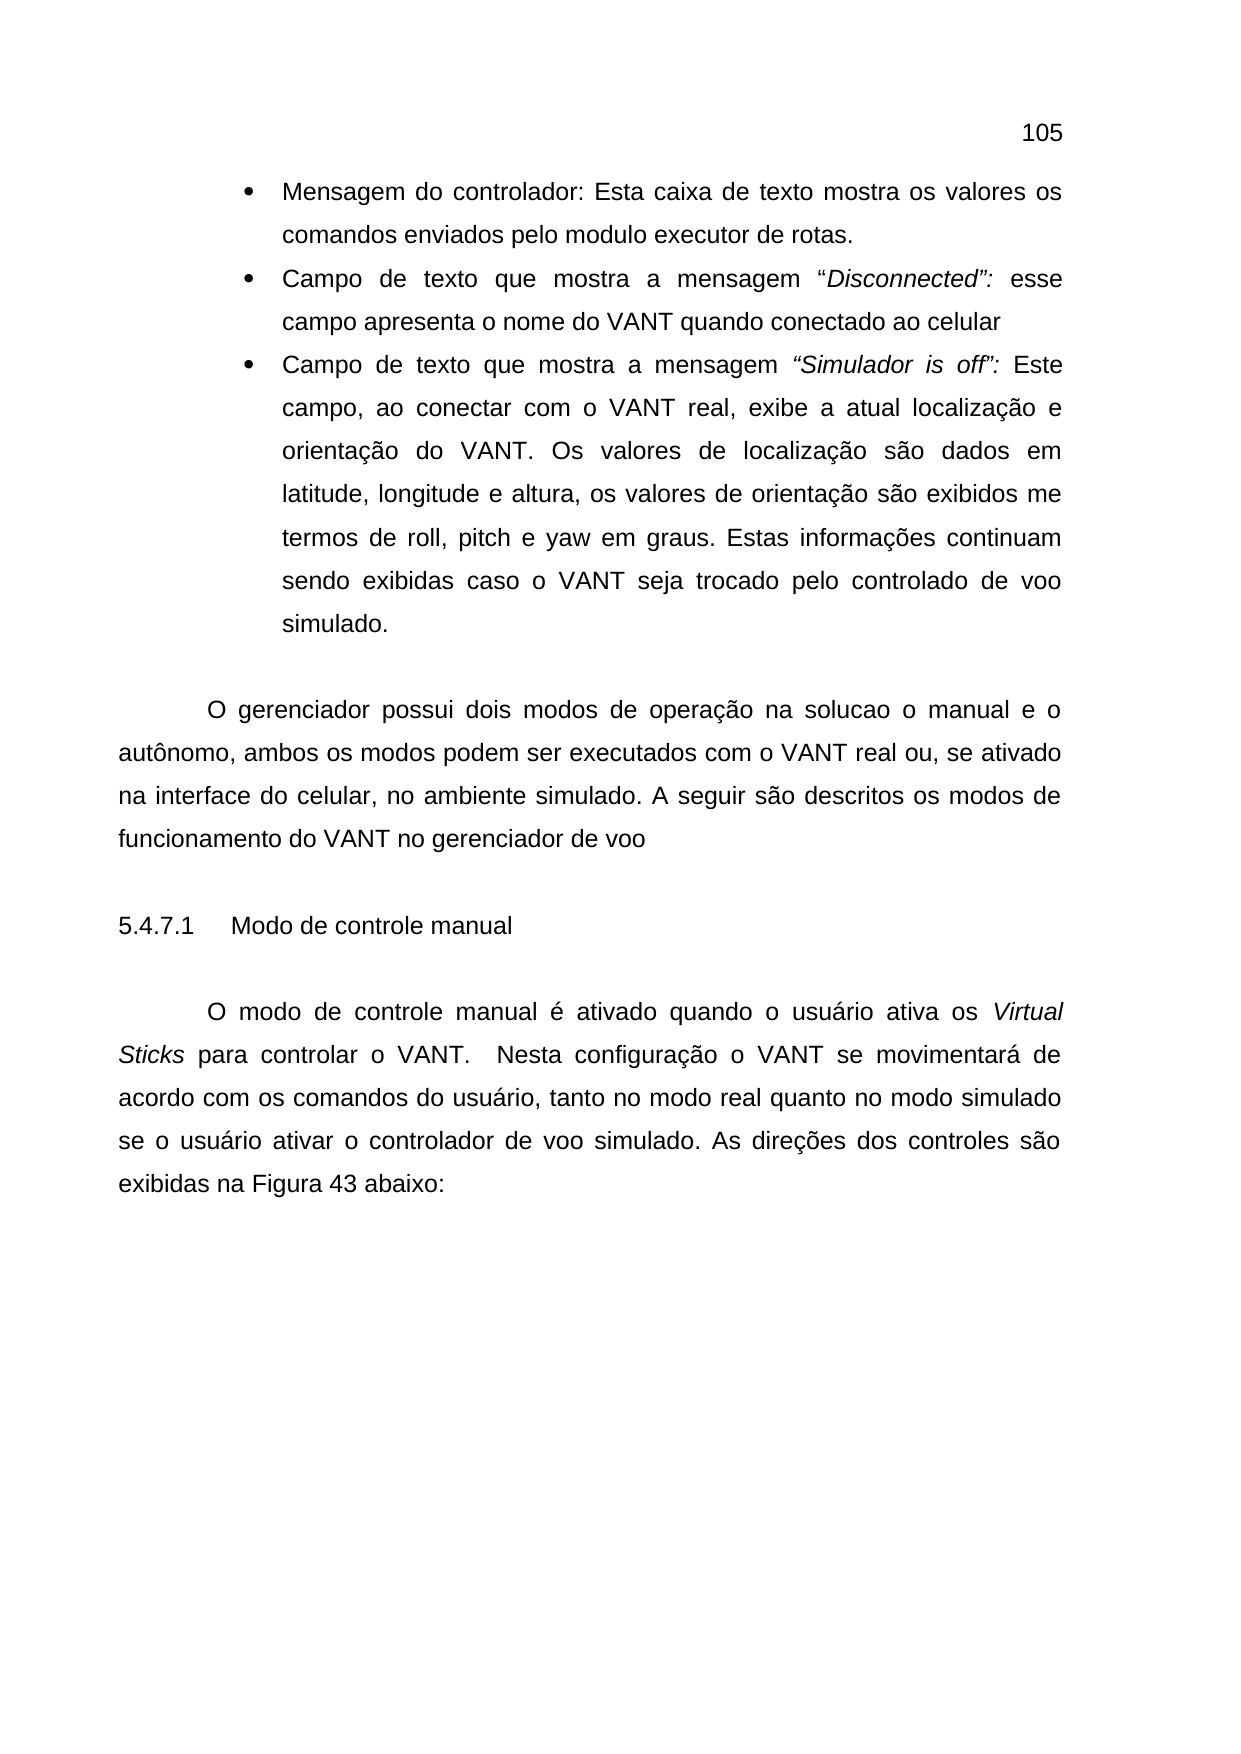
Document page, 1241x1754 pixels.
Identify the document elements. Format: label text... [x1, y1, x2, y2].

text O modo de controle manual é ativado quando o usuário ativa os Virtual Sticks para controlar o VANT. Nesta configuração o VANT se movimentará de acordo com os comandos do usuário, tanto no modo real quanto no modo simulado se o usuário ativar o controlador de voo simulado. As direções dos controles são exibidas na Figura 43 abaixo: [118, 997, 1063, 1198]
list Campo de texto que mostra a mensagem “Disconnected”: esse campo apresenta o nome do VANT quando conectado ao celular [244, 263, 1063, 336]
subtitle Modo de controle manual [118, 911, 1063, 939]
list Mensagem do controlador: Esta caixa de texto mostra os valores os comandos enviados pelo modulo executor de rotas. [244, 177, 1063, 249]
text O gerenciador possui dois modos de operação na solucao o manual e o autônomo, ambos os modos podem ser executados com o VANT real ou, se ativado na interface do celular, no ambiente simulado. A seguir são descritos os modos de funcionamento do VANT no gerenciador de voo [118, 695, 1063, 853]
list Campo de texto que mostra a mensagem “Simulador is off”: Este campo, ao conectar com o VANT real, exibe a atual localização e orientação do VANT. Os valores de localização são dados em latitude, longitude e altura, os valores de orientação são exibidos me termos de roll, pitch e yaw em graus. Estas informações continuam sendo exibidas caso o VANT seja trocado pelo controlado de voo simulado. [244, 350, 1063, 637]
